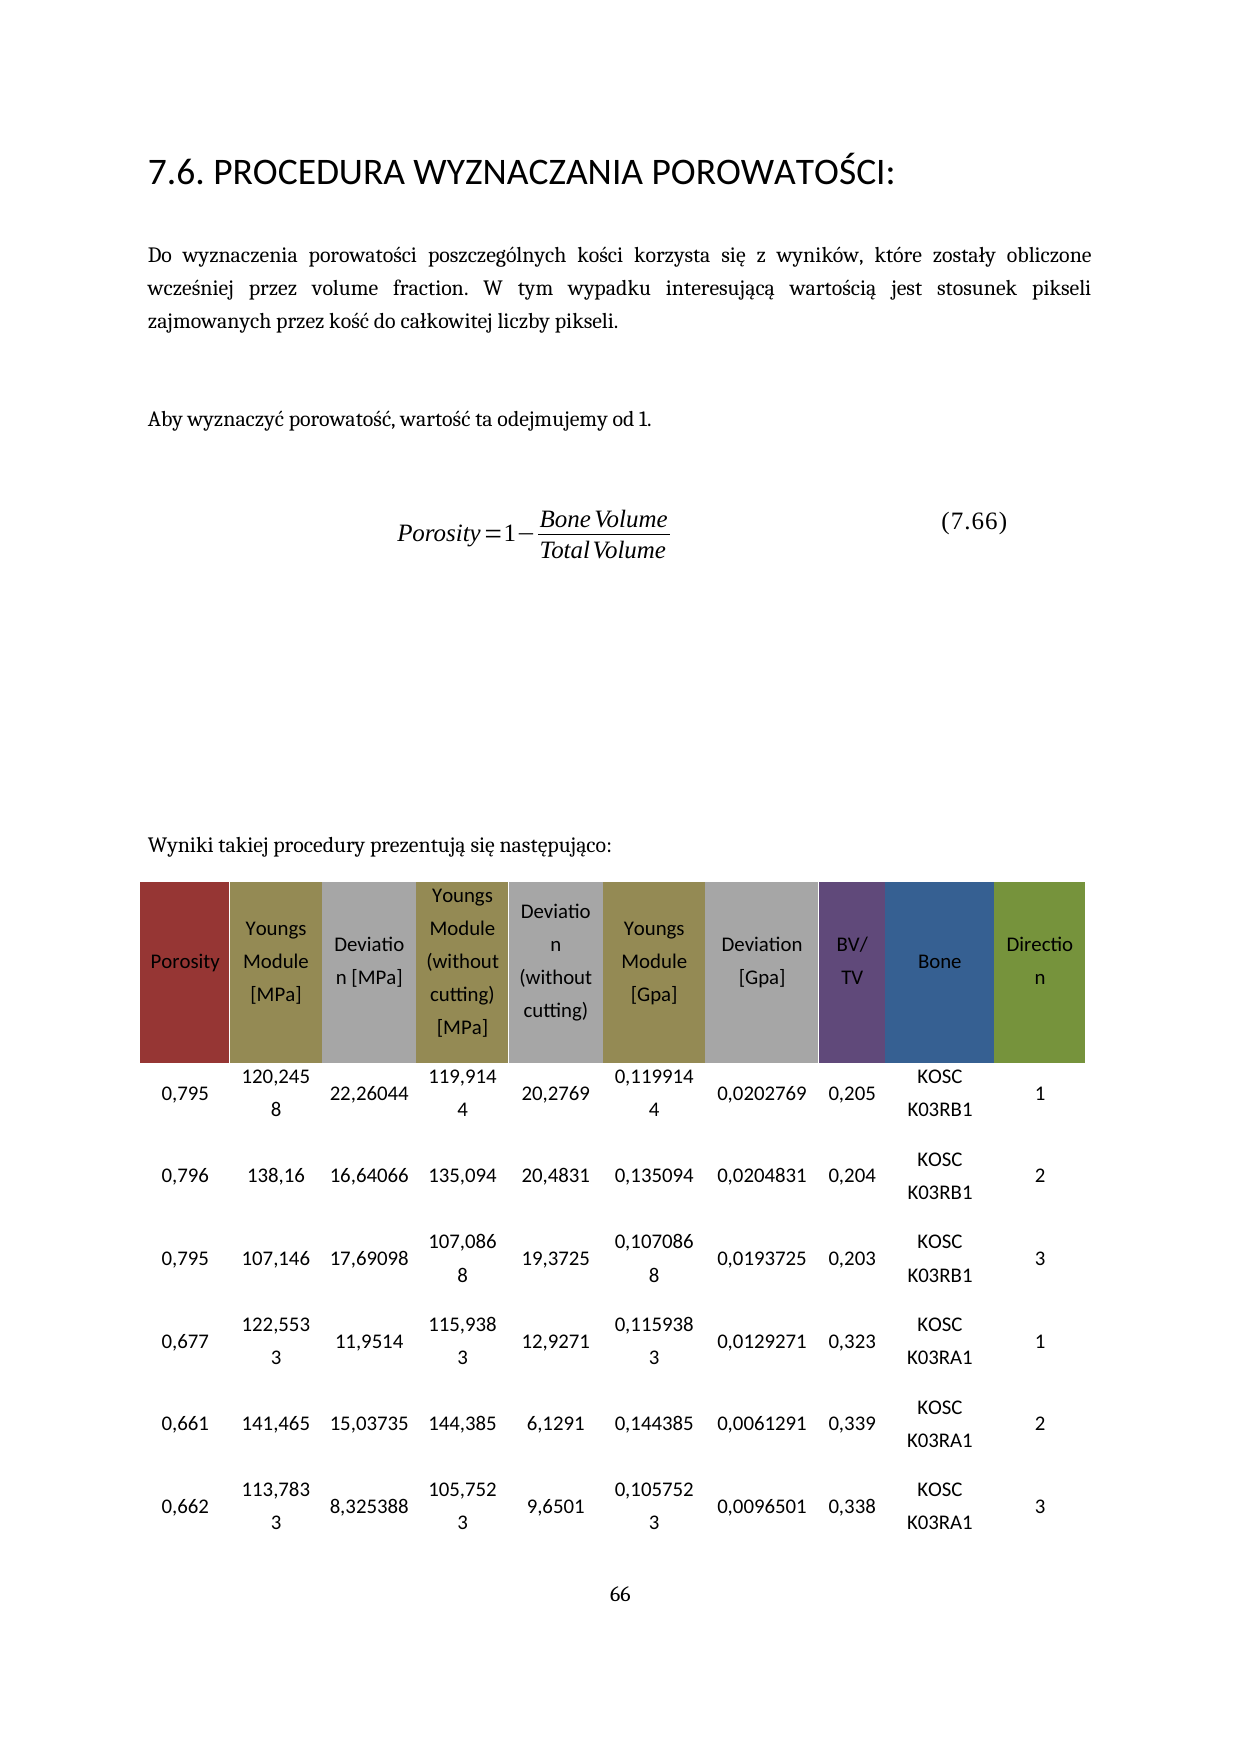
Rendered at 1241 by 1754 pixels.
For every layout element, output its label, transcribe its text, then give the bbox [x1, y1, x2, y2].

table_cell 20,2769 [509, 1064, 603, 1146]
table_cell KOSC K03RA1 [885, 1311, 994, 1394]
table_cell 20,4831 [509, 1146, 603, 1229]
table_cell 3 [994, 1477, 1085, 1559]
table_cell 135,094 [416, 1146, 508, 1229]
table_cell 3 [994, 1229, 1085, 1311]
table_cell KOSC K03RA1 [885, 1477, 994, 1559]
table_cell 1 [994, 1311, 1085, 1394]
table_cell KOSC K03RA1 [885, 1394, 994, 1477]
table_cell 6,1291 [509, 1394, 603, 1477]
subtitle 7.6. PROCEDURA WYZNACZANIA POROWATOŚCI: [148, 148, 1092, 193]
table_cell 0,0202769 [705, 1064, 818, 1146]
table_cell 2 [994, 1394, 1085, 1477]
table_header Youngs Module [MPa] [230, 882, 322, 1063]
table_header Youngs Module (without cutting) [MPa] [416, 882, 508, 1063]
table_cell 119,9144 [416, 1064, 508, 1146]
table_cell 2 [994, 1146, 1085, 1229]
table_cell 0,1057523 [603, 1477, 705, 1559]
table_cell 1 [994, 1064, 1085, 1146]
table_cell 16,64066 [322, 1146, 416, 1229]
table_header Bone [885, 882, 994, 1063]
table_cell KOSC K03RB1 [885, 1146, 994, 1229]
table_cell 0,795 [140, 1064, 229, 1146]
table_header BV/TV [819, 882, 885, 1063]
table_cell 107,146 [230, 1229, 322, 1311]
table_cell 113,7833 [230, 1477, 322, 1559]
table_cell 22,26044 [322, 1064, 416, 1146]
table_cell 0,677 [140, 1311, 229, 1394]
text Aby wyznaczyć porowatość, wartość ta odejmujemy od 1. [148, 407, 1092, 432]
table_cell 115,9383 [416, 1311, 508, 1394]
table_cell 0,204 [819, 1146, 885, 1229]
table_cell KOSC K03RB1 [885, 1229, 994, 1311]
table_cell 0,135094 [603, 1146, 705, 1229]
table_cell 0,338 [819, 1477, 885, 1559]
table_cell 0,144385 [603, 1394, 705, 1477]
table_cell 0,1070868 [603, 1229, 705, 1311]
table_header Youngs Module [Gpa] [603, 882, 705, 1063]
table_header Deviation [MPa] [322, 882, 416, 1063]
table_cell 17,69098 [322, 1229, 416, 1311]
table_cell 0,1159383 [603, 1311, 705, 1394]
table_cell 144,385 [416, 1394, 508, 1477]
table_header Direction [994, 882, 1085, 1063]
text Wyniki takiej procedury prezentują się następująco: [148, 832, 1092, 858]
table_header Deviation (without cutting) [509, 882, 603, 1063]
table_cell 0,662 [140, 1477, 229, 1559]
table_cell 0,795 [140, 1229, 229, 1311]
table_header Porosity [140, 882, 229, 1063]
table_cell 0,323 [819, 1311, 885, 1394]
table_cell 120,2458 [230, 1064, 322, 1146]
table_cell 122,5533 [230, 1311, 322, 1394]
table_cell 107,0868 [416, 1229, 508, 1311]
table_cell 0,203 [819, 1229, 885, 1311]
table_header Deviation [Gpa] [705, 882, 818, 1063]
table_cell 0,0204831 [705, 1146, 818, 1229]
table_cell 0,661 [140, 1394, 229, 1477]
table_cell 138,16 [230, 1146, 322, 1229]
table_cell 0,205 [819, 1064, 885, 1146]
table_cell 0,796 [140, 1146, 229, 1229]
table_cell 0,339 [819, 1394, 885, 1477]
table_header [136, 506, 930, 684]
table_cell 11,9514 [322, 1311, 416, 1394]
table_cell 105,7523 [416, 1477, 508, 1559]
table_cell KOSC K03RB1 [885, 1064, 994, 1146]
table_cell 8,325388 [322, 1477, 416, 1559]
text Do wyznaczenia porowatości poszczególnych kości korzysta się z wyników, które zostały obliczone wcześniej przez volume fraction. W tym wypadku interesującą wartością jest stosunek pikseli zajmowanych przez kość do całkowitej liczby pikseli. [148, 243, 1092, 333]
table_cell 0,1199144 [603, 1064, 705, 1146]
table_cell 0,0129271 [705, 1311, 818, 1394]
table_cell 0,0193725 [705, 1229, 818, 1311]
table_cell 19,3725 [509, 1229, 603, 1311]
table_cell 15,03735 [322, 1394, 416, 1477]
table_cell 0,0096501 [705, 1477, 818, 1559]
table_cell 141,465 [230, 1394, 322, 1477]
table_cell 0,0061291 [705, 1394, 818, 1477]
table_cell 9,6501 [509, 1477, 603, 1559]
table_cell 12,9271 [509, 1311, 603, 1394]
